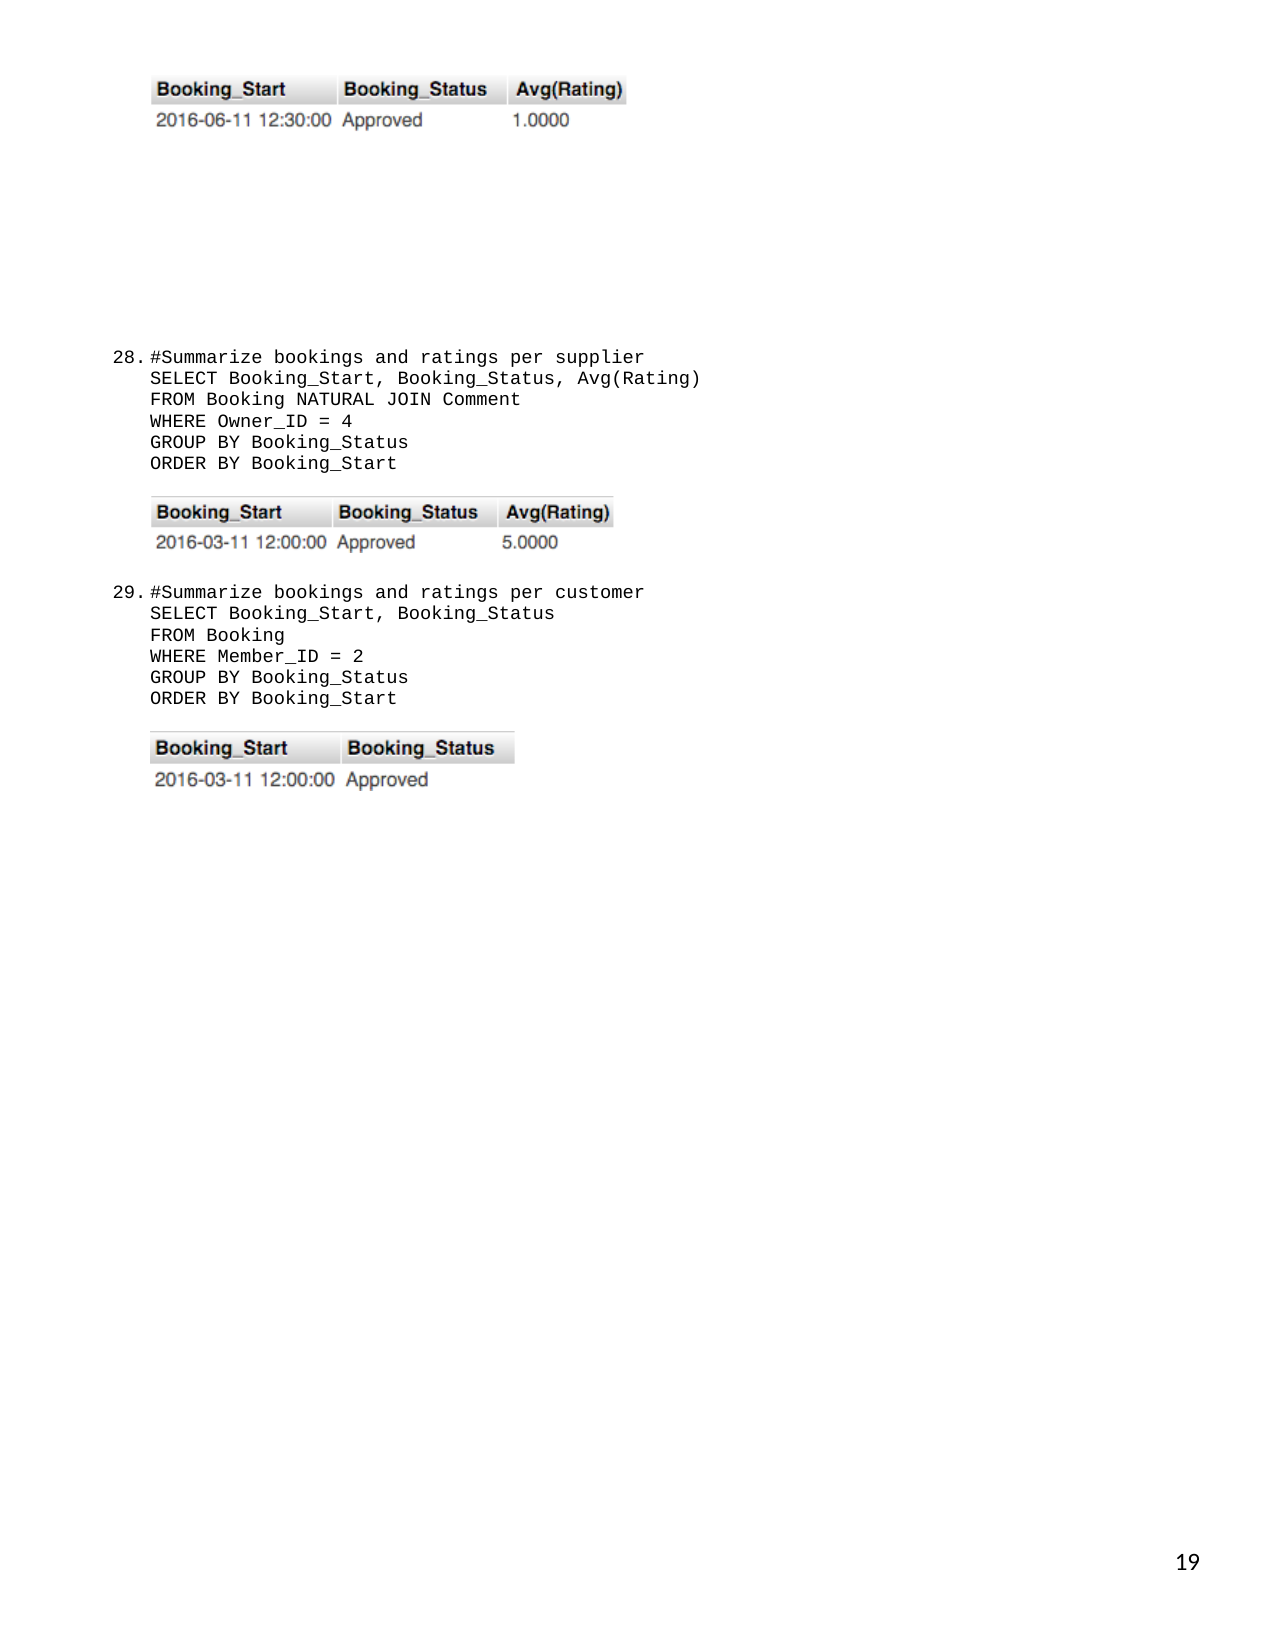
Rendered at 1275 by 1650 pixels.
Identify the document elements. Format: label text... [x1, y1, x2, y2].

picture [150, 496, 615, 553]
list #Summarize bookings and ratings per customer [112, 583, 1200, 604]
list FROM Booking NATURAL JOIN Comment [150, 390, 1200, 411]
picture [150, 75, 628, 134]
list SELECT Booking_Start, Booking_Status [150, 604, 1200, 625]
list ORDER BY Booking_Start [150, 454, 1200, 475]
list GROUP BY Booking_Status [150, 668, 1200, 689]
list WHERE Owner_ID = 4 [150, 411, 1200, 433]
list FROM Booking [150, 625, 1200, 647]
list SELECT Booking_Start, Booking_Status, Avg(Rating) [150, 369, 1200, 390]
list WHERE Member_ID = 2 [150, 647, 1200, 668]
list GROUP BY Booking_Status [150, 433, 1200, 454]
list ORDER BY Booking_Start [150, 689, 1200, 710]
list #Summarize bookings and ratings per supplier [112, 348, 1200, 369]
picture [150, 731, 515, 791]
